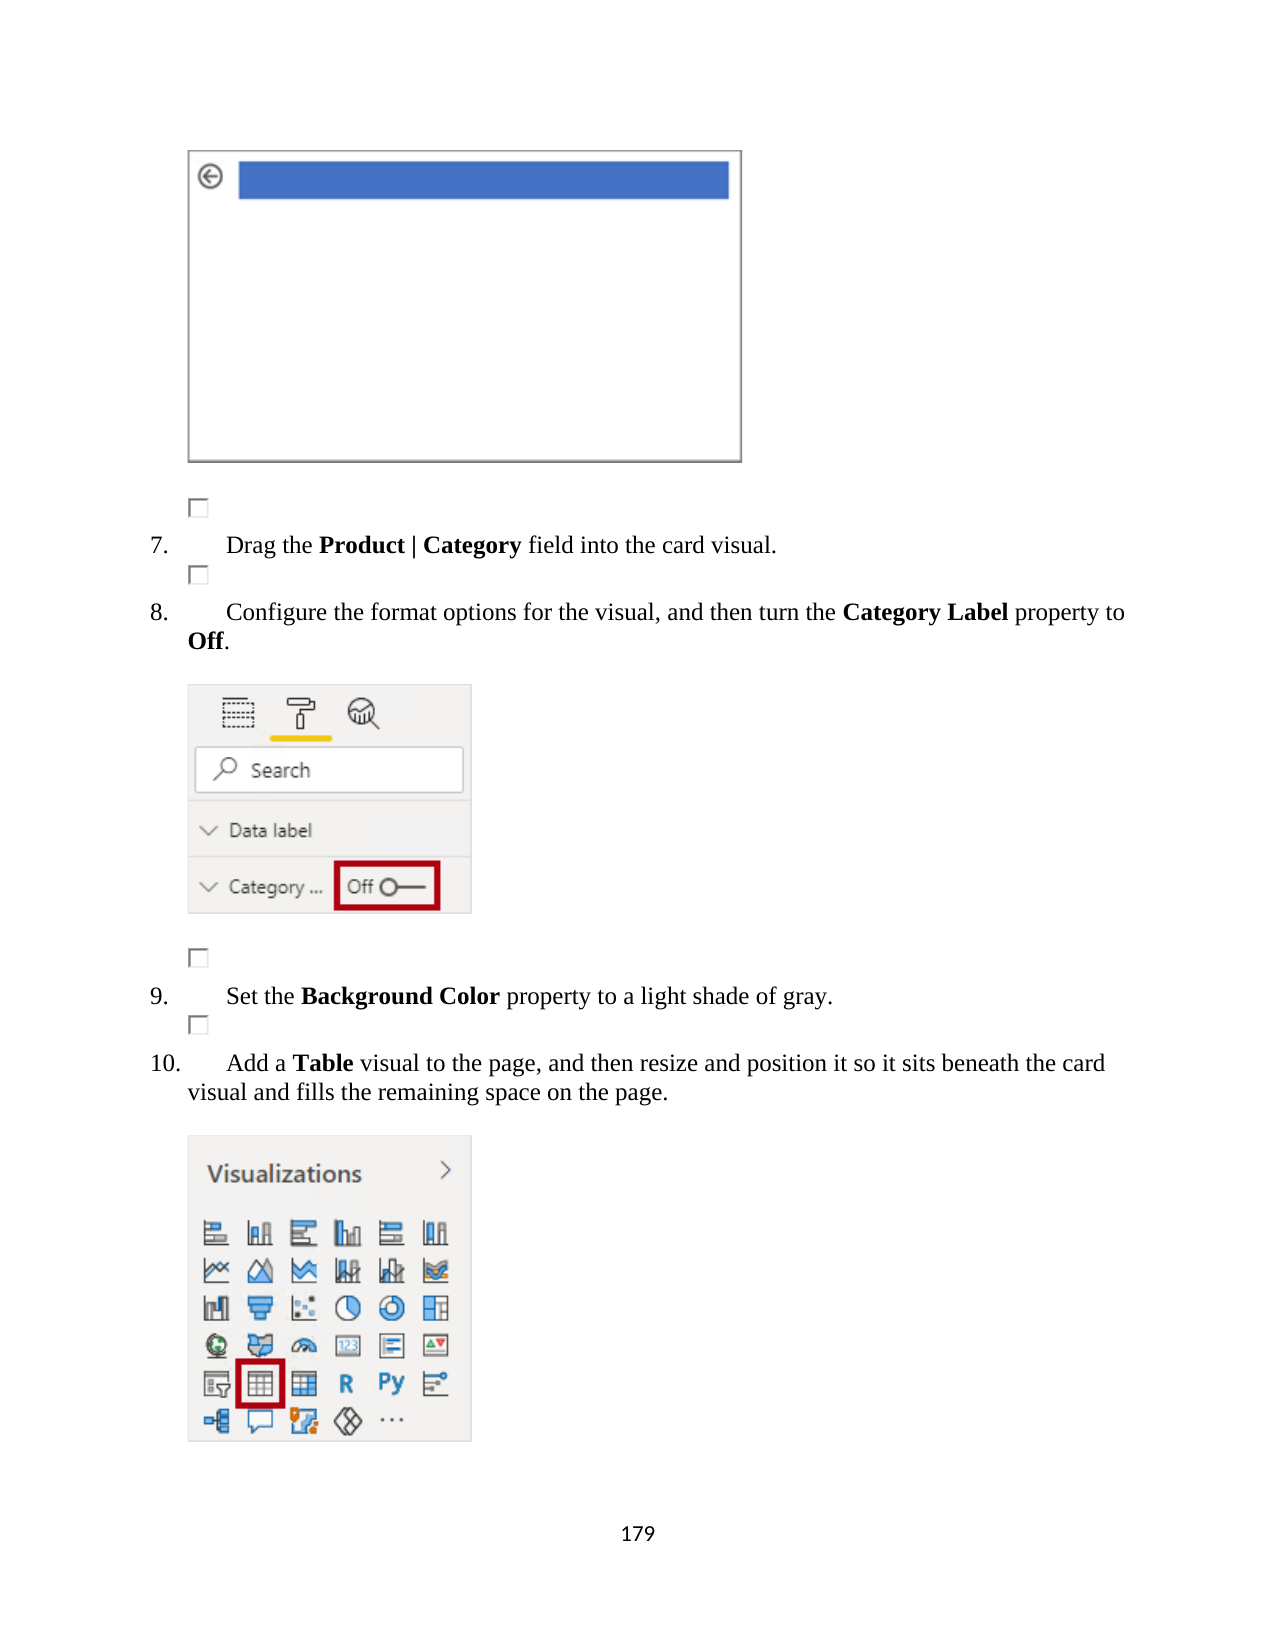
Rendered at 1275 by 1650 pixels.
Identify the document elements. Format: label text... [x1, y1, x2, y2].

list Drag the Product | Category field into the card visual. [150, 492, 1162, 559]
picture [187, 1135, 472, 1442]
list Configure the format options for the visual, and then turn the Category Label property to Off. [150, 559, 1162, 655]
list Set the Background Color property to a light shade of gray. [150, 943, 1162, 1010]
picture [187, 150, 743, 463]
list Add a Table visual to the page, and then resize and position it so it sits beneath the card visual and fills the remaining space on the page. [150, 1010, 1162, 1106]
picture [187, 684, 472, 914]
